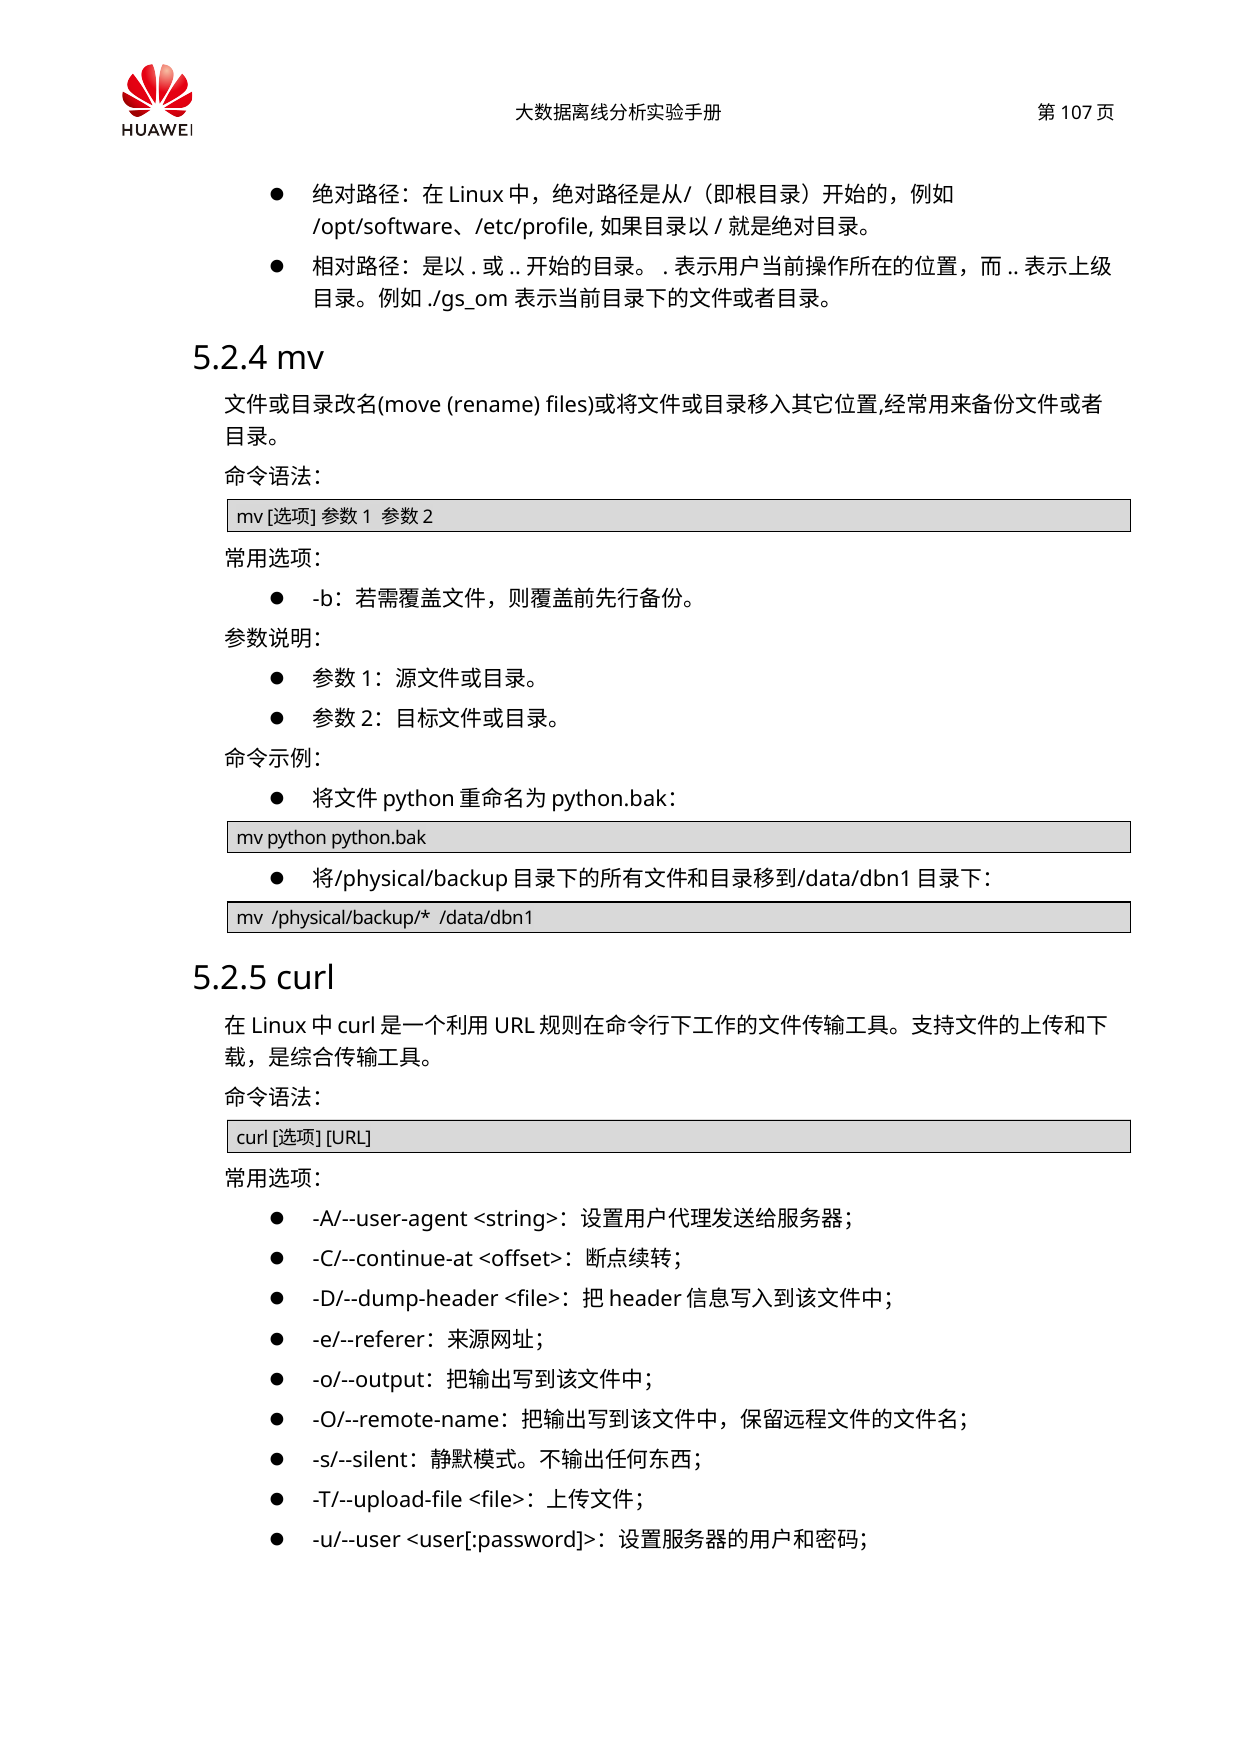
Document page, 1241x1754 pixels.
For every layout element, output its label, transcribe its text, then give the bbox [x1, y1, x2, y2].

list 参数1：源文件或目录。 [269, 661, 1122, 693]
text curl [选项] [URL] [228, 1121, 1130, 1152]
list -u/--user <user[:password]>：设置服务器的用户和密码； [269, 1522, 1122, 1554]
text mv /physical/backup/* /data/dbn1 [228, 903, 1130, 932]
text 参数说明： [224, 621, 1122, 652]
list -T/--upload-file <file>：上传文件； [269, 1482, 1122, 1514]
list 绝对路径：在Linux中，绝对路径是从/（即根目录）开始的，例如 /opt/software、/etc/profile, 如果目录以 / 就是绝对目录。 [269, 177, 1122, 241]
list -A/--user-agent <string>：设置用户代理发送给服务器； [269, 1201, 1122, 1233]
list -o/--output：把输出写到该文件中； [269, 1362, 1122, 1393]
list 相对路径：是以 . 或 .. 开始的目录。 . 表示用户当前操作所在的位置，而 .. 表示上级目录。例如 ./gs_om 表示当前目录下的文件或者目录。 [269, 249, 1122, 313]
list 将文件python重命名为python.bak： [269, 781, 1122, 813]
list -e/--referer：来源网址； [269, 1322, 1122, 1353]
text 命令语法： [224, 1079, 1122, 1111]
list -b：若需覆盖文件，则覆盖前先行备份。 [269, 581, 1122, 612]
text 常用选项： [224, 541, 1122, 572]
picture [122, 64, 193, 136]
text mv [选项] 参数1 参数2 [228, 500, 1130, 531]
text 在Linux中curl是一个利用URL规则在命令行下工作的文件传输工具。支持文件的上传和下载，是综合传输工具。 [224, 1008, 1122, 1071]
subtitle mv [192, 333, 1122, 379]
list -C/--continue-at <offset>：断点续转； [269, 1241, 1122, 1273]
text 常用选项： [224, 1161, 1122, 1193]
text 文件或目录改名(move (rename) files)或将文件或目录移入其它位置,经常用来备份文件或者目录。 [224, 387, 1122, 451]
list -s/--silent：静默模式。不输出任何东西； [269, 1442, 1122, 1474]
text mv python python.bak [228, 822, 1130, 852]
subtitle curl [192, 954, 1122, 999]
list -D/--dump-header <file>：把header信息写入到该文件中； [269, 1281, 1122, 1313]
list 将/physical/backup目录下的所有文件和目录移到/data/dbn1目录下： [269, 861, 1122, 893]
text 命令语法： [224, 459, 1122, 491]
list 参数2：目标文件或目录。 [269, 701, 1122, 733]
text 命令示例： [224, 741, 1122, 773]
list -O/--remote-name：把输出写到该文件中，保留远程文件的文件名； [269, 1402, 1122, 1433]
